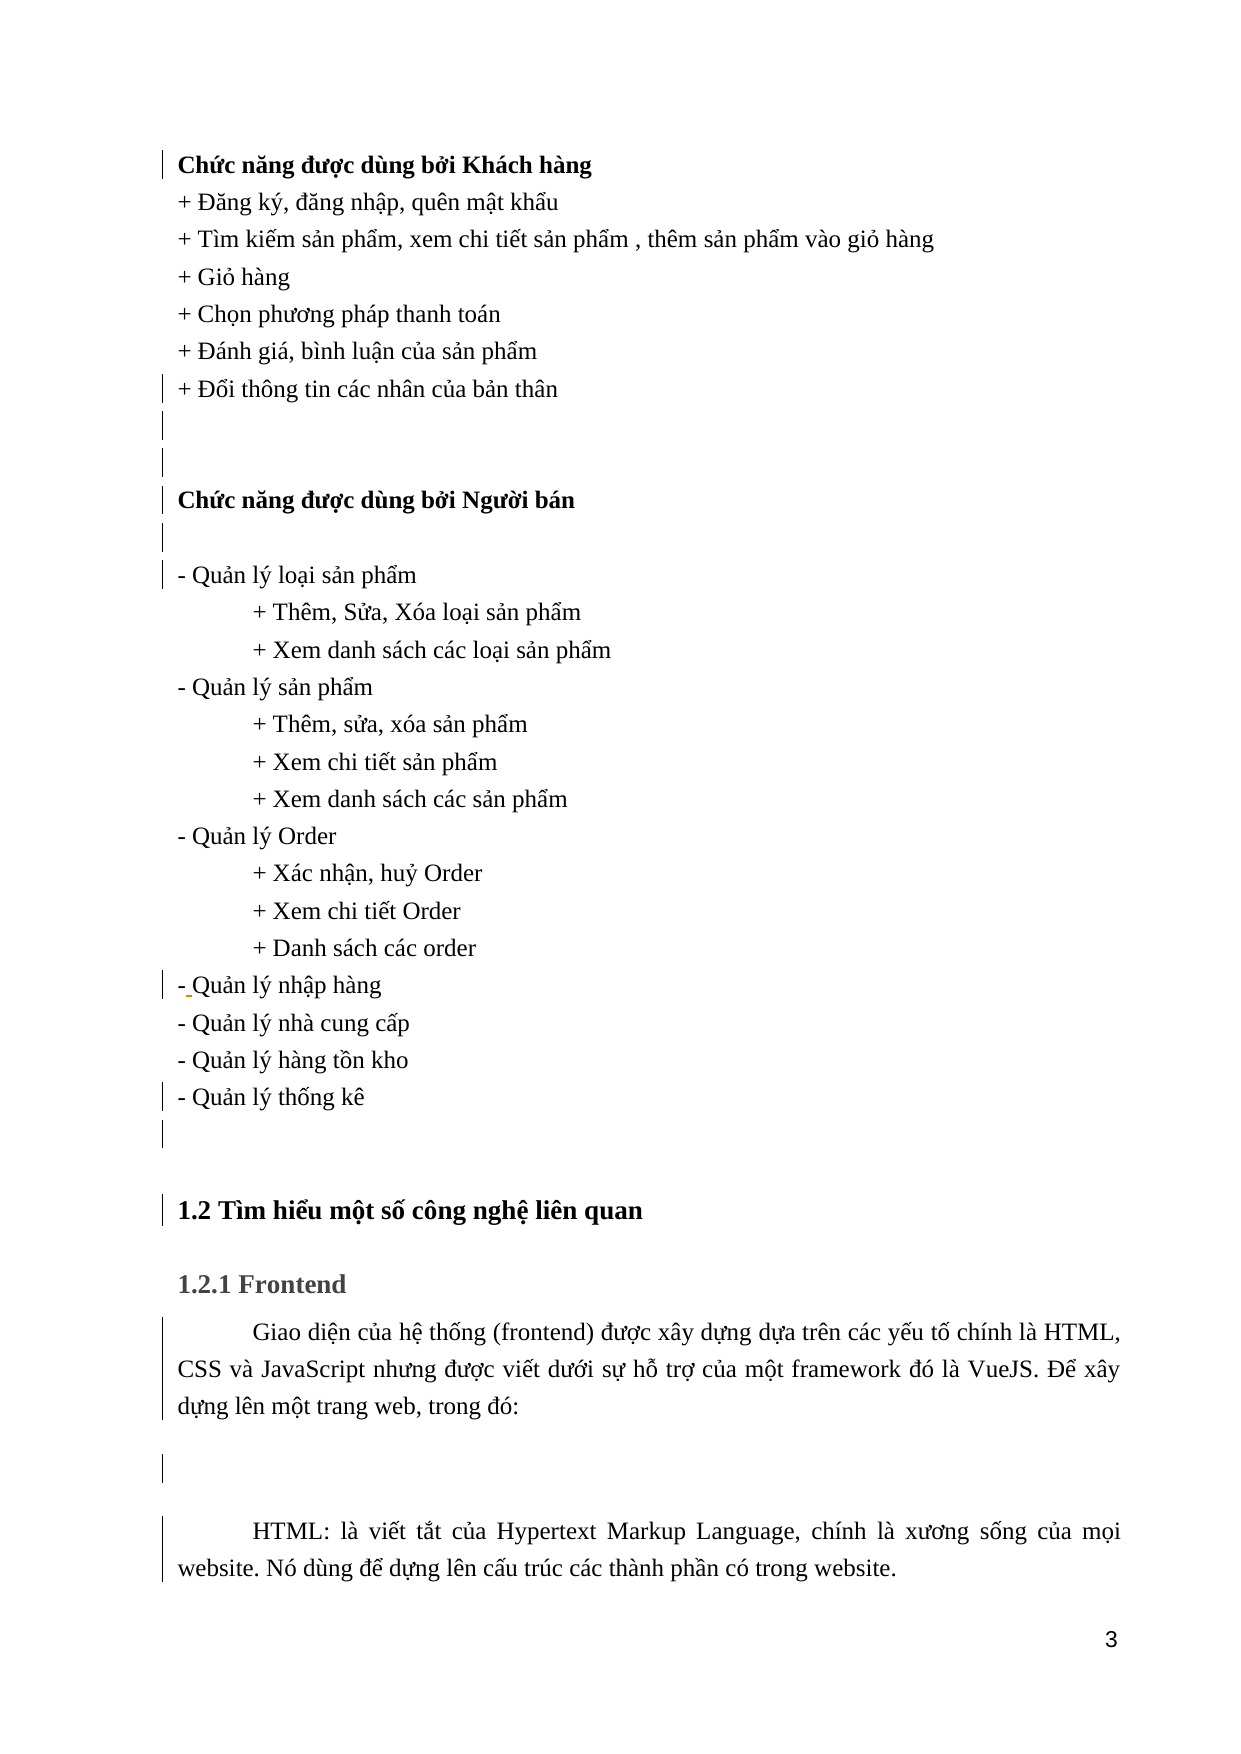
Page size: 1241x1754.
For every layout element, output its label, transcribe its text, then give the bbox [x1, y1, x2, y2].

text + Tìm kiếm sản phẩm, xem chi tiết sản phẩm , thêm sản phẩm vào giỏ hàng [177, 224, 1122, 253]
text - Quản lý Order [177, 821, 1122, 850]
text + Xem chi tiết Order [252, 896, 1122, 924]
text -Quản lý nhập hàng [177, 970, 1122, 999]
text + Xác nhận, huỷ Order [252, 858, 1122, 887]
text Chức năng được dùng bởi Khách hàng [177, 150, 1122, 179]
text + Danh sách các order [252, 933, 1122, 962]
text + Giỏ hàng [177, 262, 1122, 291]
subtitle 1.2.1 Frontend [177, 1268, 1122, 1299]
subtitle 1.2 Tìm hiểu một số công nghệ liên quan [177, 1194, 1122, 1226]
text + Đăng ký, đăng nhập, quên mật khẩu [177, 187, 1122, 216]
text HTML: là viết tắt của Hypertext Markup Language, chính là xương sống của mọi website. Nó dùng để dựng lên cấu trúc các thành phần có trong website. [177, 1516, 1122, 1582]
text + Thêm, sửa, xóa sản phẩm [252, 709, 1122, 738]
text + Thêm, Sửa, Xóa loại sản phẩm [252, 597, 1122, 626]
text - Quản lý loại sản phẩm [177, 560, 1122, 589]
text - Quản lý nhà cung cấp [177, 1008, 1122, 1036]
text Chức năng được dùng bởi Người bán [177, 486, 1122, 514]
text + Xem chi tiết sản phẩm [252, 747, 1122, 775]
text + Đánh giá, bình luận của sản phẩm [177, 336, 1122, 365]
text + Đổi thông tin các nhân của bản thân [177, 374, 1122, 402]
text + Chọn phương pháp thanh toán [177, 299, 1122, 328]
text Giao diện của hệ thống (frontend) được xây dựng dựa trên các yếu tố chính là HTML, CSS và JavaScript nhưng được viết dưới sự hỗ trợ của một framework đó là VueJS. Để xây dựng lên một trang web, trong đó: [177, 1317, 1122, 1420]
text + Xem danh sách các loại sản phẩm [252, 635, 1122, 663]
text - Quản lý thống kê [177, 1082, 1122, 1111]
text - Quản lý hàng tồn kho [177, 1045, 1122, 1074]
text + Xem danh sách các sản phẩm [252, 784, 1122, 813]
text - Quản lý sản phẩm [177, 672, 1122, 701]
